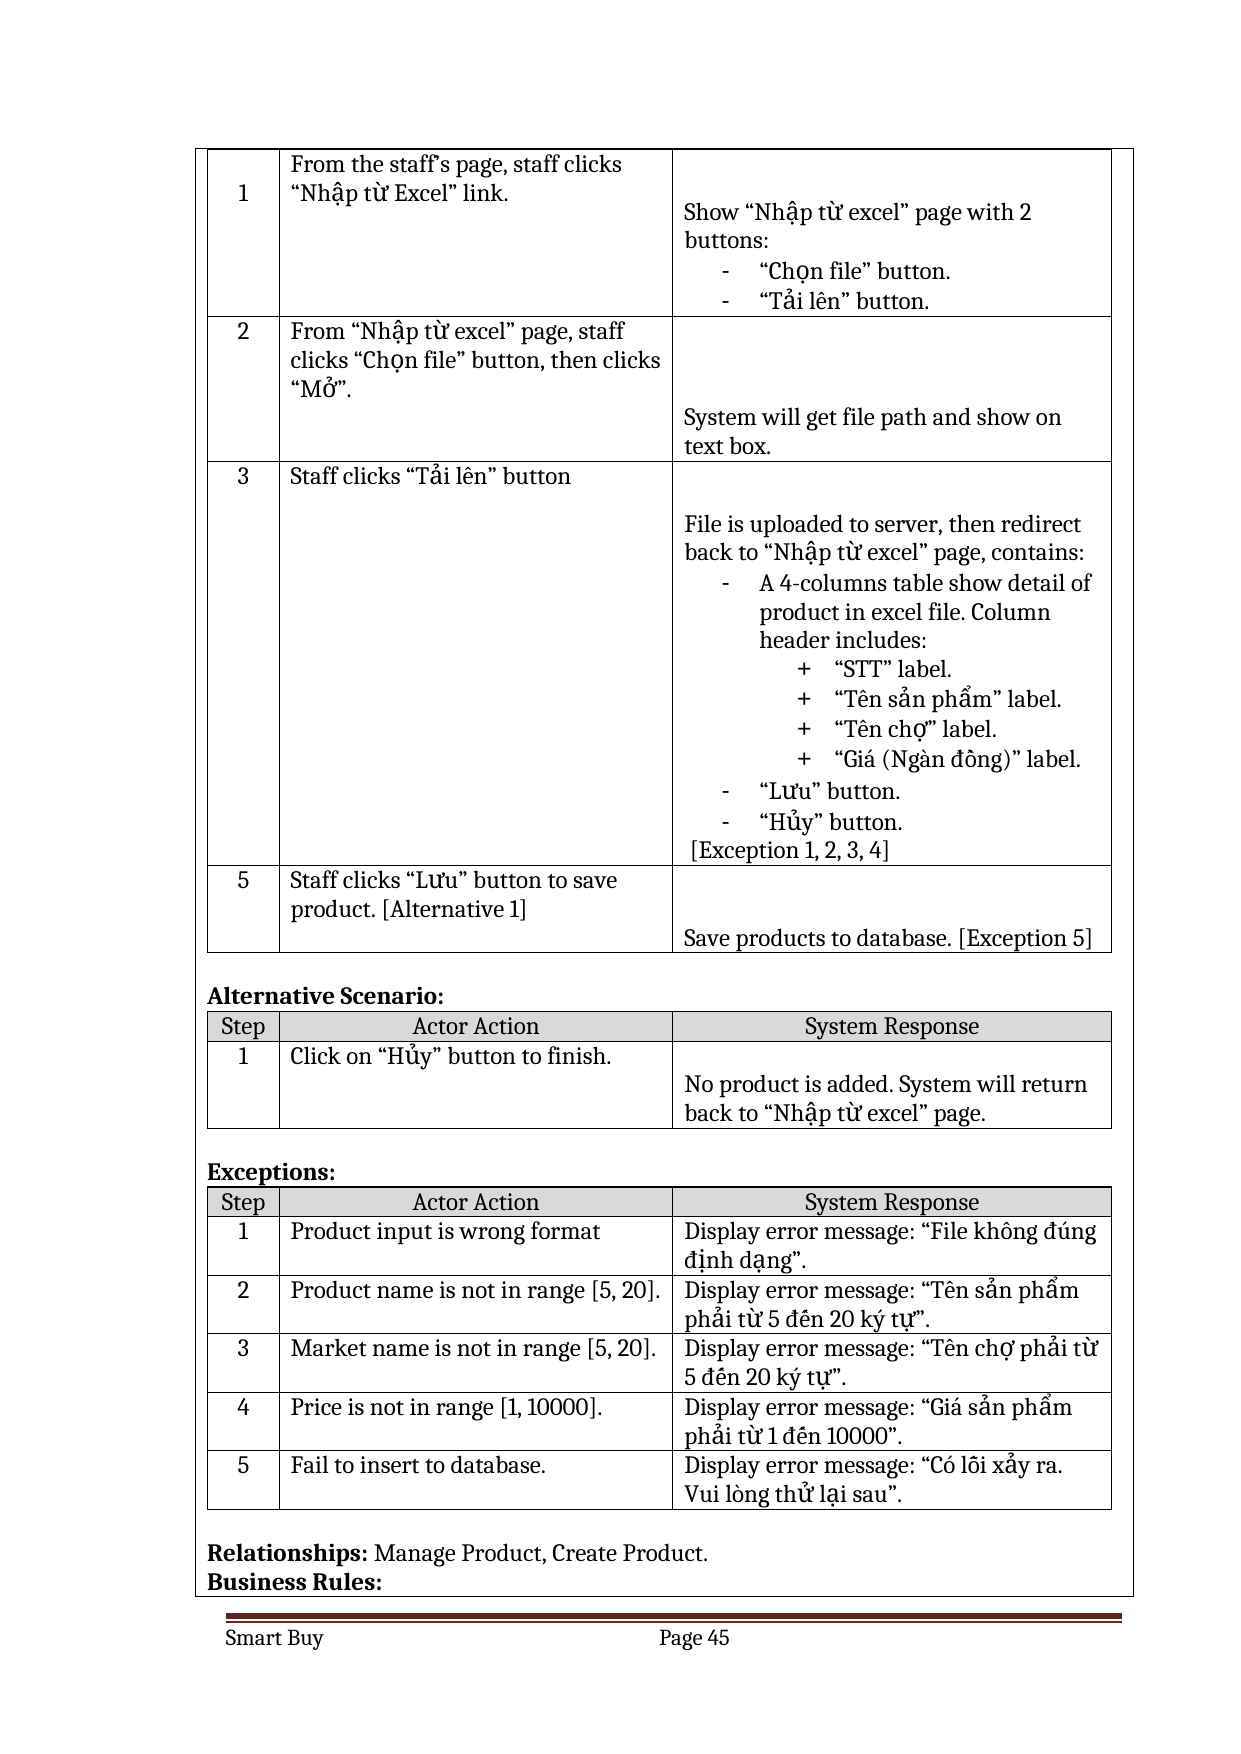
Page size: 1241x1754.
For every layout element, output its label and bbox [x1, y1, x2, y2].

table_cell [196, 149, 1133, 1596]
